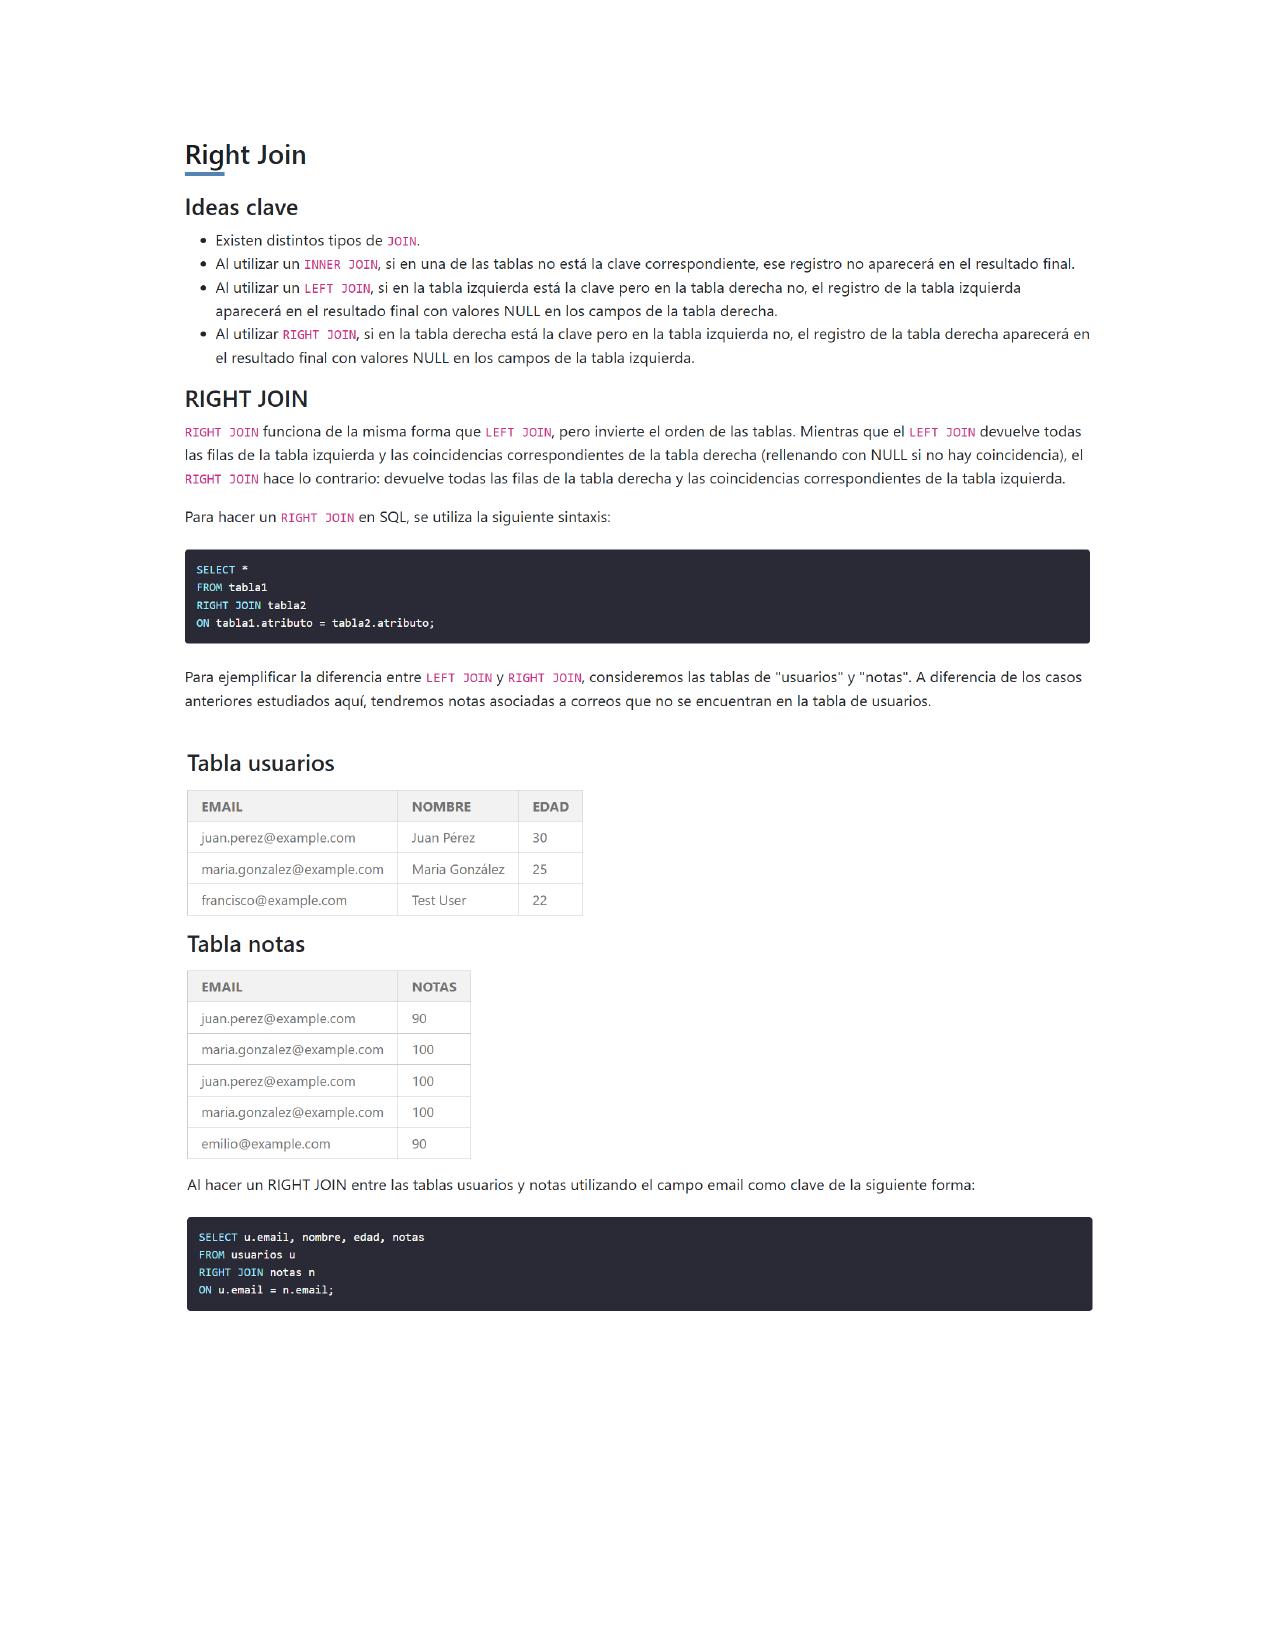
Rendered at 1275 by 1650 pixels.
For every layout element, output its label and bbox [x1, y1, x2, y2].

picture [177, 130, 1098, 720]
picture [177, 738, 1098, 1322]
